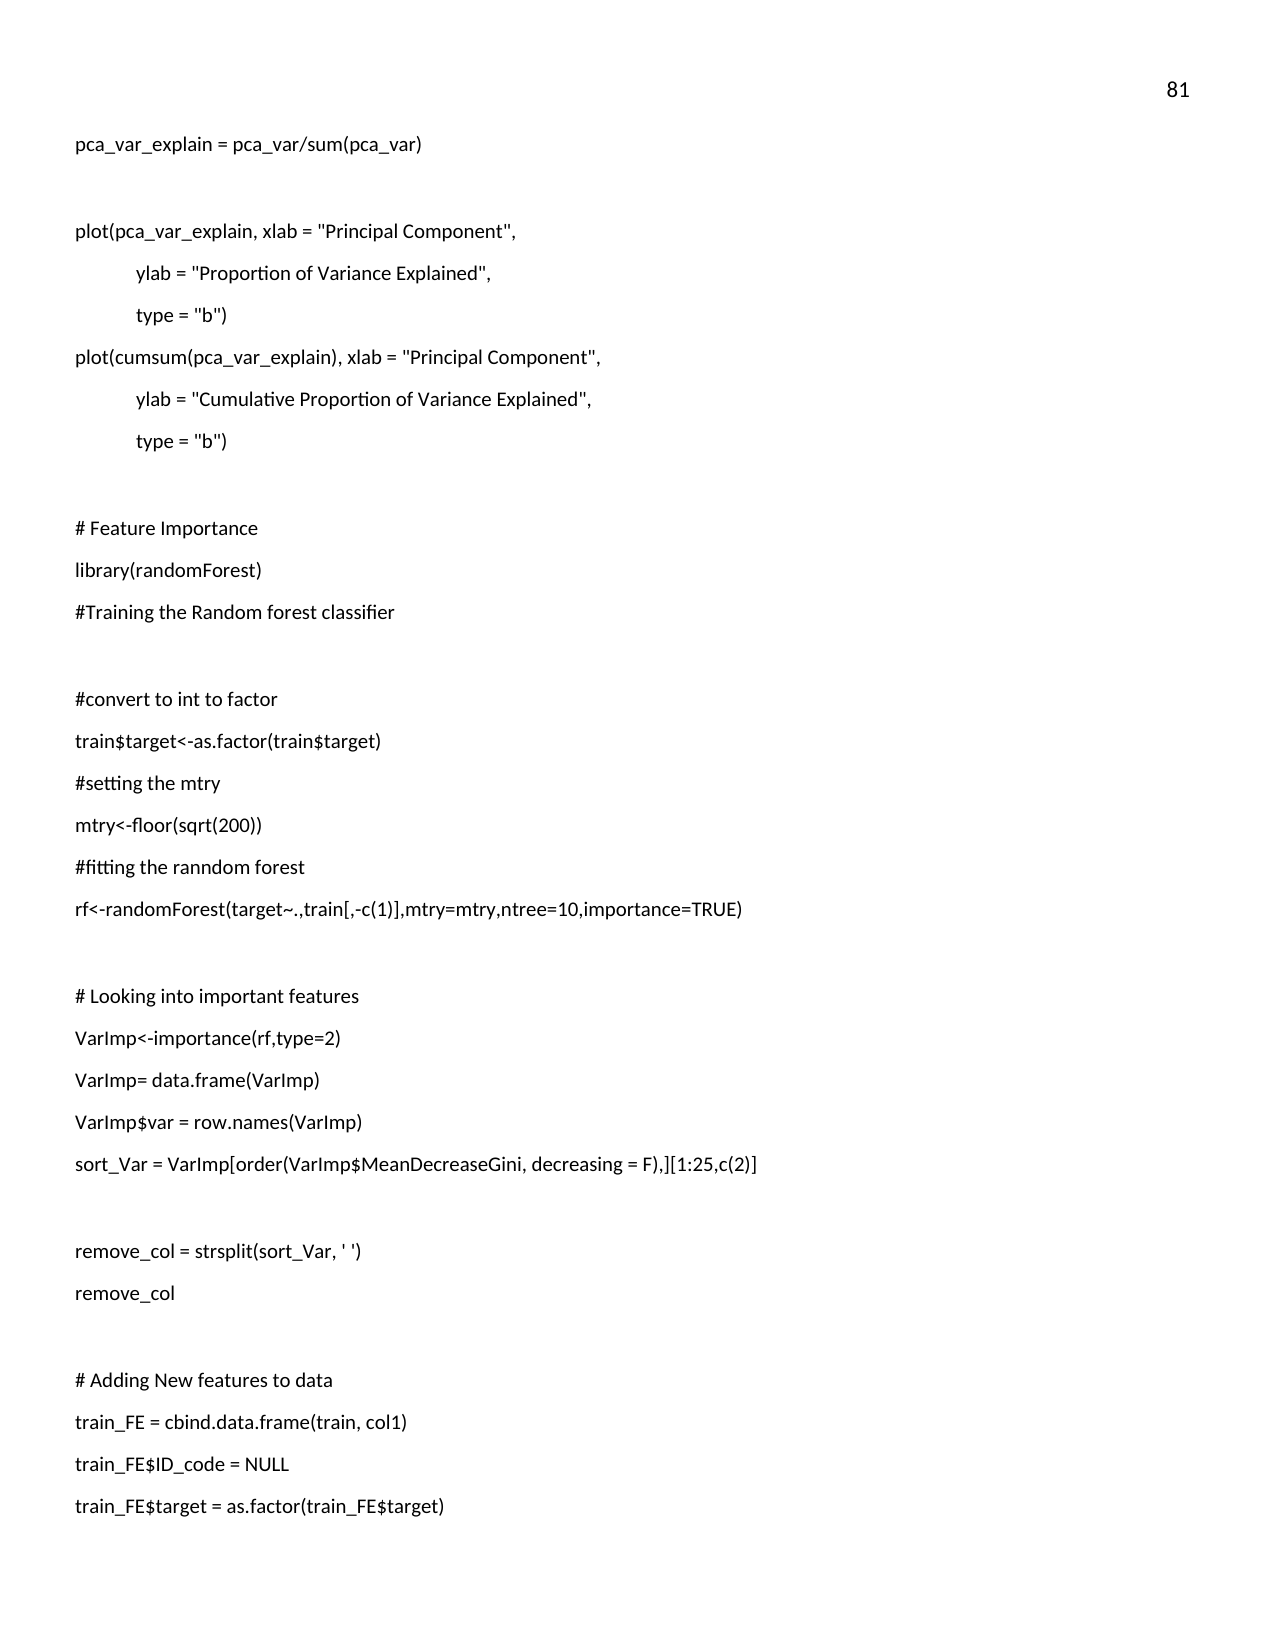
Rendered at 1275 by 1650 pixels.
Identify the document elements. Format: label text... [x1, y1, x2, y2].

text # Looking into important features [75, 983, 1200, 1008]
text plot(cumsum(pca_var_explain), xlab = "Principal Component", [75, 344, 1200, 369]
text ylab = "Cumulative Proportion of Variance Explained", [75, 386, 1200, 412]
text pca_var_explain = pca_var/sum(pca_var) [75, 131, 1200, 156]
text # Feature Importance [75, 515, 1200, 540]
text #fitting the ranndom forest [75, 854, 1200, 880]
text #convert to int to factor [75, 686, 1200, 711]
text # Adding New features to data [75, 1367, 1200, 1392]
text sort_Var = VarImp[order(VarImp$MeanDecreaseGini, decreasing = F),][1:25,c(2)] [75, 1151, 1200, 1177]
text VarImp<-importance(rf,type=2) [75, 1025, 1200, 1051]
text type = "b") [75, 428, 1200, 454]
text train_FE$ID_code = NULL [75, 1451, 1200, 1477]
text train_FE$target = as.factor(train_FE$target) [75, 1493, 1200, 1519]
text #setting the mtry [75, 770, 1200, 796]
text VarImp= data.frame(VarImp) [75, 1067, 1200, 1093]
text train_FE = cbind.data.frame(train, col1) [75, 1409, 1200, 1434]
text rf<-randomForest(target~.,train[,-c(1)],mtry=mtry,ntree=10,importance=TRUE) [75, 896, 1200, 922]
text plot(pca_var_explain, xlab = "Principal Component", [75, 218, 1200, 243]
text mtry<-floor(sqrt(200)) [75, 812, 1200, 838]
text train$target<-as.factor(train$target) [75, 728, 1200, 753]
text ylab = "Proportion of Variance Explained", [75, 260, 1200, 285]
text remove_col [75, 1280, 1200, 1306]
text library(randomForest) [75, 557, 1200, 582]
text #Training the Random forest classifier [75, 599, 1200, 624]
text VarImp$var = row.names(VarImp) [75, 1109, 1200, 1135]
text remove_col = strsplit(sort_Var, ' ') [75, 1238, 1200, 1264]
text type = "b") [75, 302, 1200, 327]
